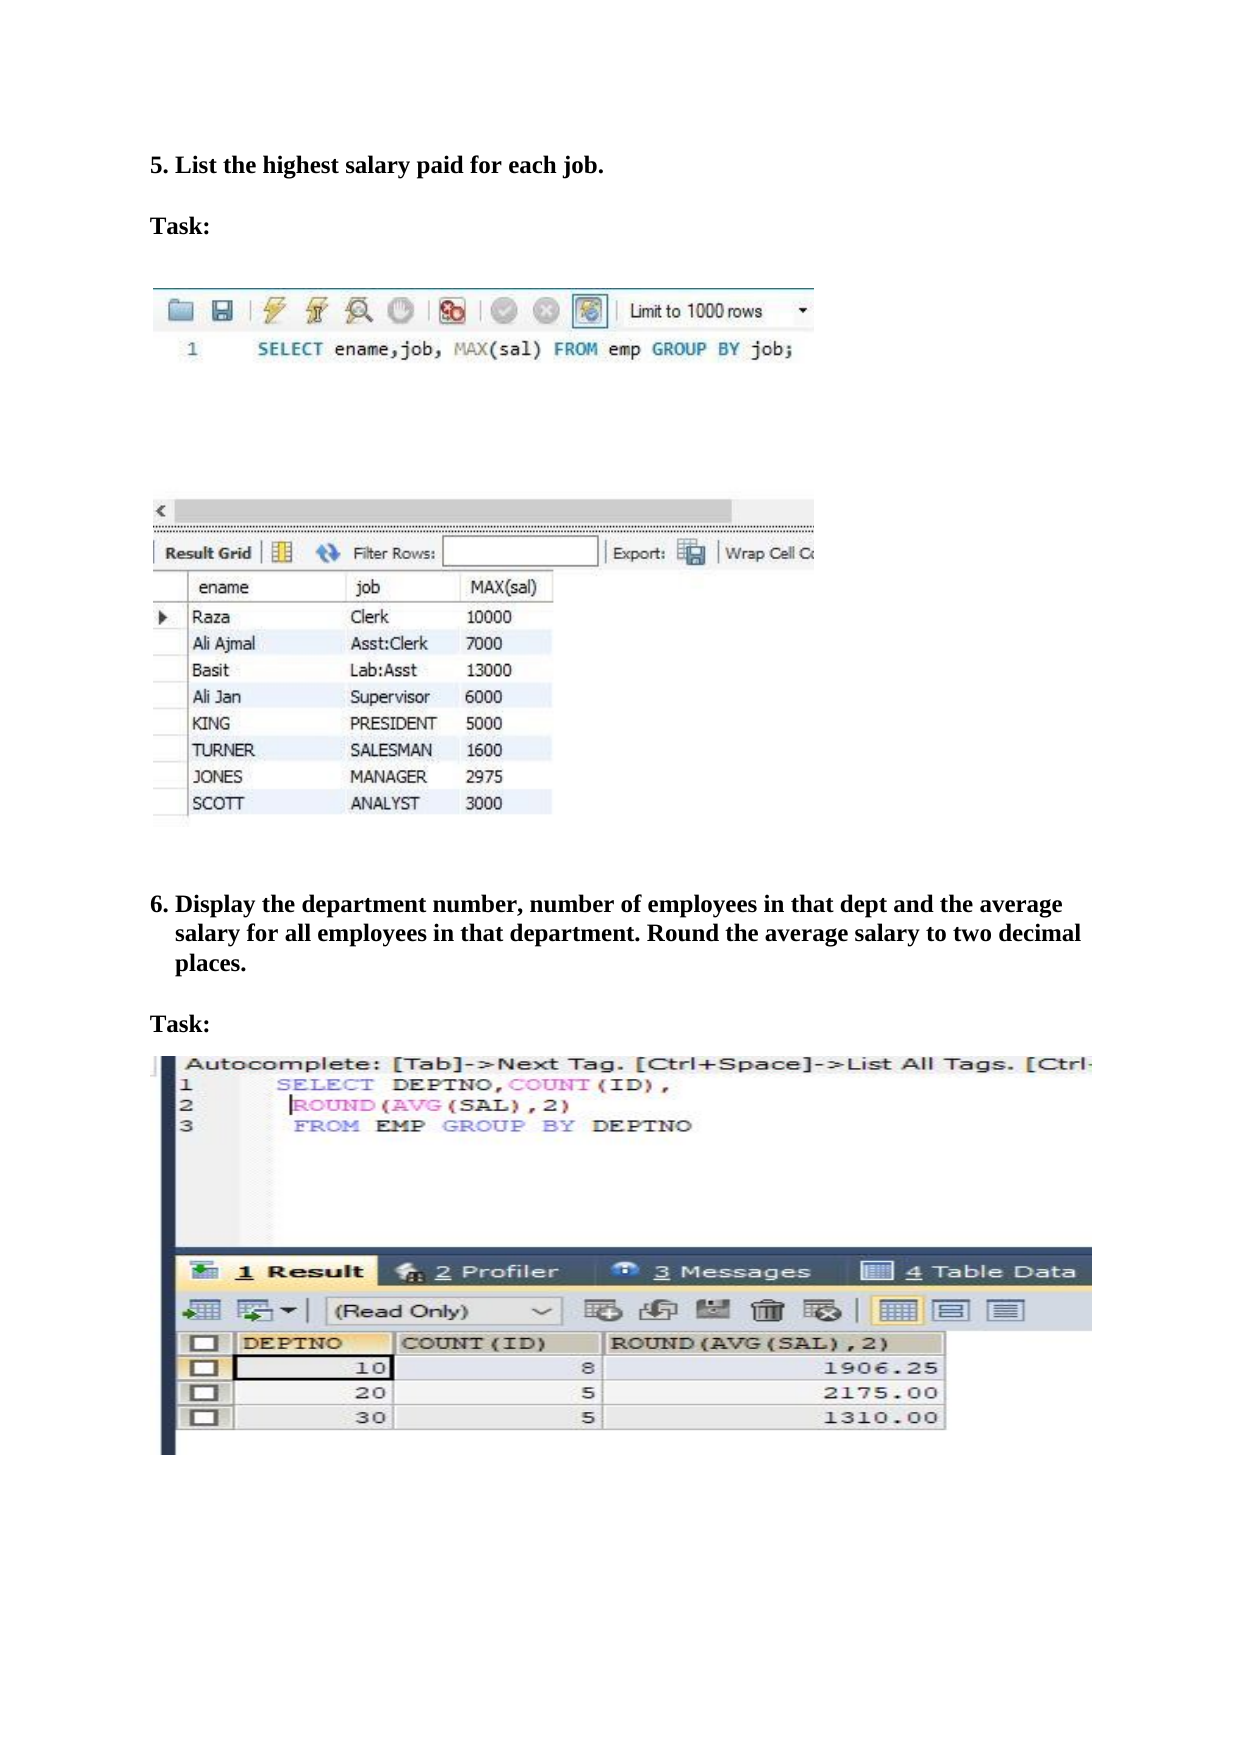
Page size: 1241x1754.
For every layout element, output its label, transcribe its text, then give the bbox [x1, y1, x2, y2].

picture [150, 1056, 1092, 1455]
list Display the department number, number of employees in that dept and the average salary for all employees in that department. Round the average salary to two decimal places. [150, 889, 1090, 977]
list List the highest salary paid for each job. [150, 150, 1090, 179]
text Task: [149, 1009, 1090, 1038]
text Task: [149, 211, 1090, 239]
picture [153, 288, 814, 827]
